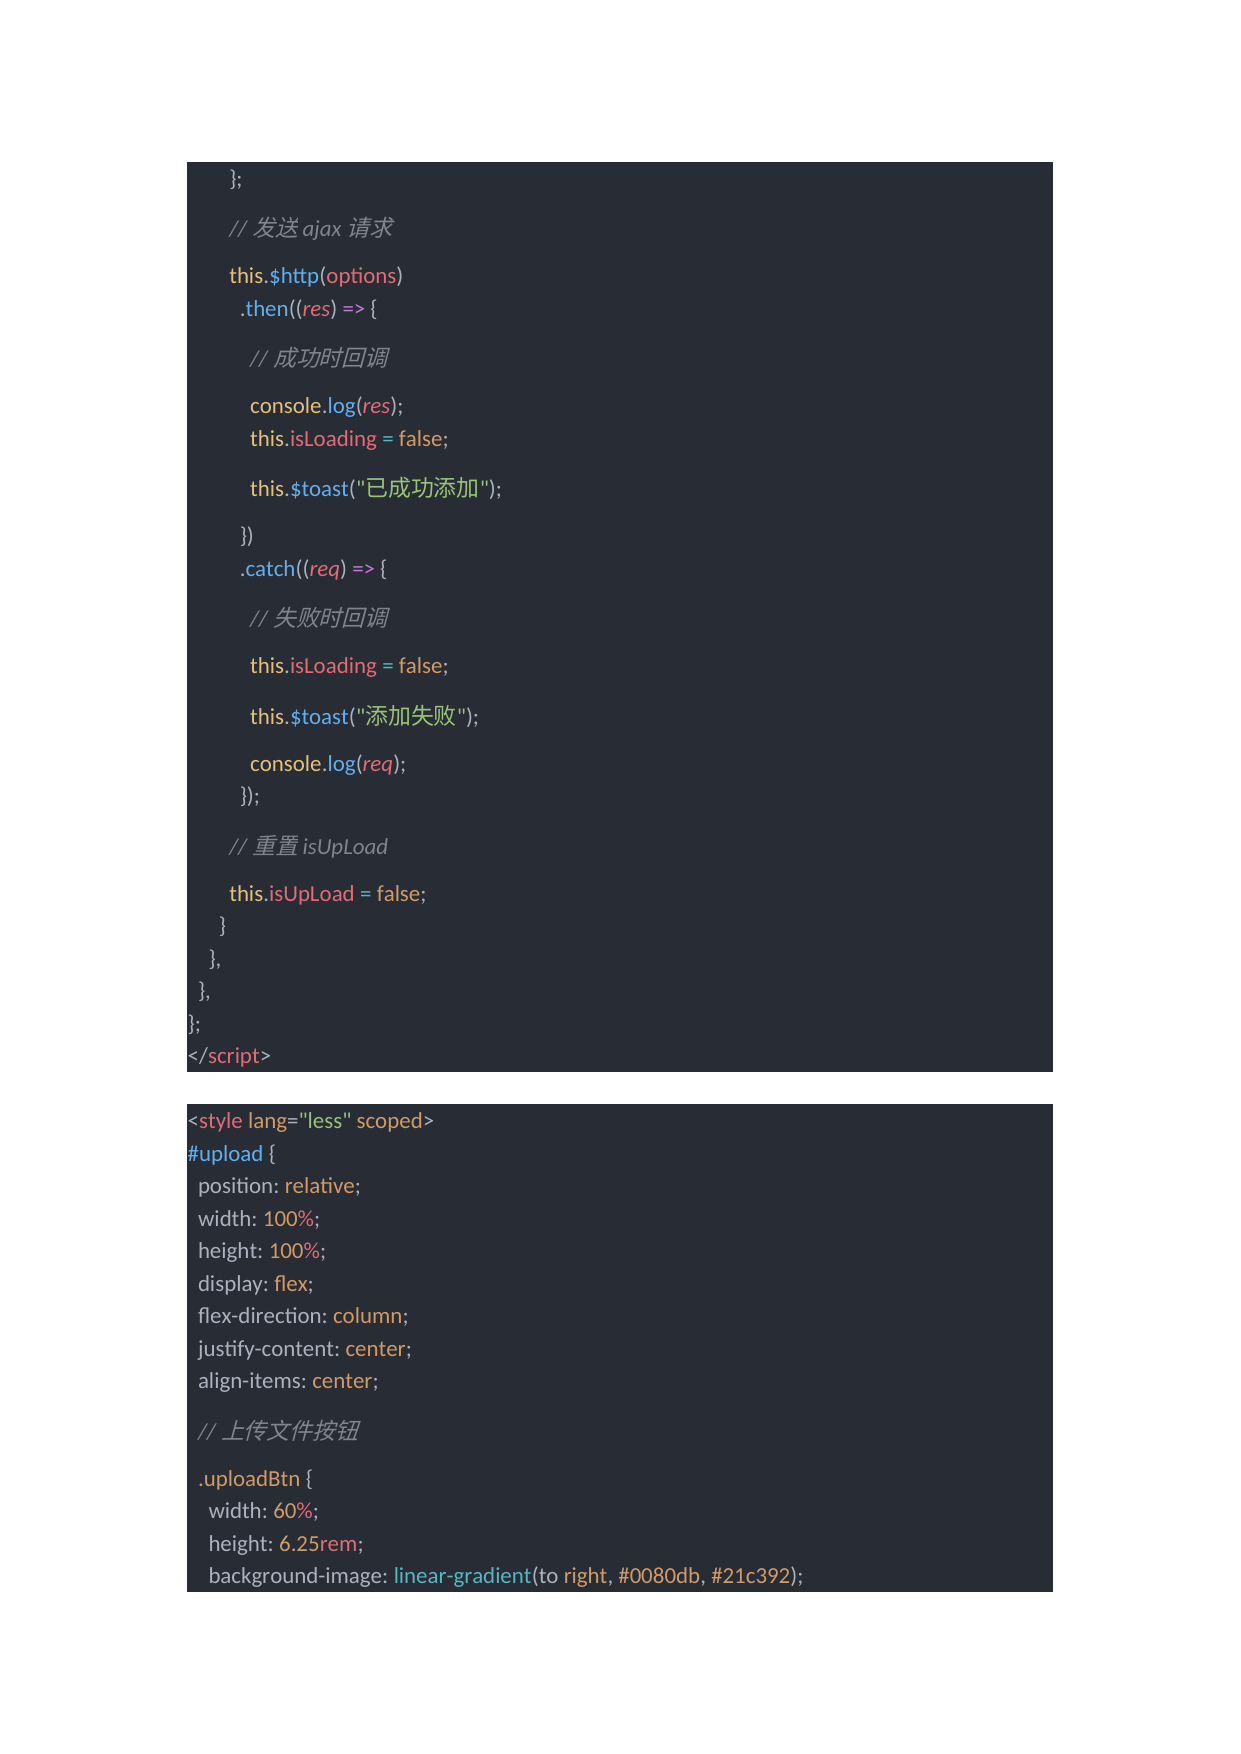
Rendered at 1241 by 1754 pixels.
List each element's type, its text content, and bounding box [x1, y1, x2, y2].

text } [187, 909, 1053, 942]
text this.$toast("添加失败"); [187, 682, 1053, 747]
text this.isLoading = false; [187, 649, 1053, 682]
text }; [187, 1007, 1053, 1039]
text // 失败时回调 [187, 584, 1053, 649]
text this.isUpLoad = false; [187, 877, 1053, 909]
text position: relative; [187, 1169, 1053, 1202]
text // 成功时回调 [187, 324, 1053, 389]
text height: 6.25rem; [187, 1527, 1053, 1559]
text }; [187, 162, 1053, 194]
text width: 60%; [187, 1494, 1053, 1527]
text // 重置isUpLoad [187, 812, 1053, 877]
text }) [187, 519, 1053, 552]
text <style lang="less" scoped> [187, 1104, 1053, 1137]
text console.log(req); [187, 747, 1053, 779]
text background-image: linear-gradient(to right, #0080db, #21c392); [187, 1559, 1053, 1592]
text }); [187, 779, 1053, 812]
text // 发送ajax请求 [187, 194, 1053, 259]
text flex-direction: column; [187, 1299, 1053, 1332]
text align-items: center; [187, 1364, 1053, 1397]
text }, [187, 974, 1053, 1007]
text display: flex; [187, 1267, 1053, 1299]
text this.$http(options) [187, 259, 1053, 292]
text #upload { [187, 1137, 1053, 1169]
text </script> [187, 1039, 1053, 1072]
text this.$toast("已成功添加"); [187, 454, 1053, 519]
text .uploadBtn { [187, 1462, 1053, 1494]
text // 上传文件按钮 [187, 1397, 1053, 1462]
text }, [187, 942, 1053, 974]
text this.isLoading = false; [187, 422, 1053, 454]
text width: 100%; [187, 1202, 1053, 1234]
text height: 100%; [187, 1234, 1053, 1267]
text .then((res) => { [187, 292, 1053, 324]
text .catch((req) => { [187, 552, 1053, 584]
text console.log(res); [187, 389, 1053, 422]
text justify-content: center; [187, 1332, 1053, 1364]
